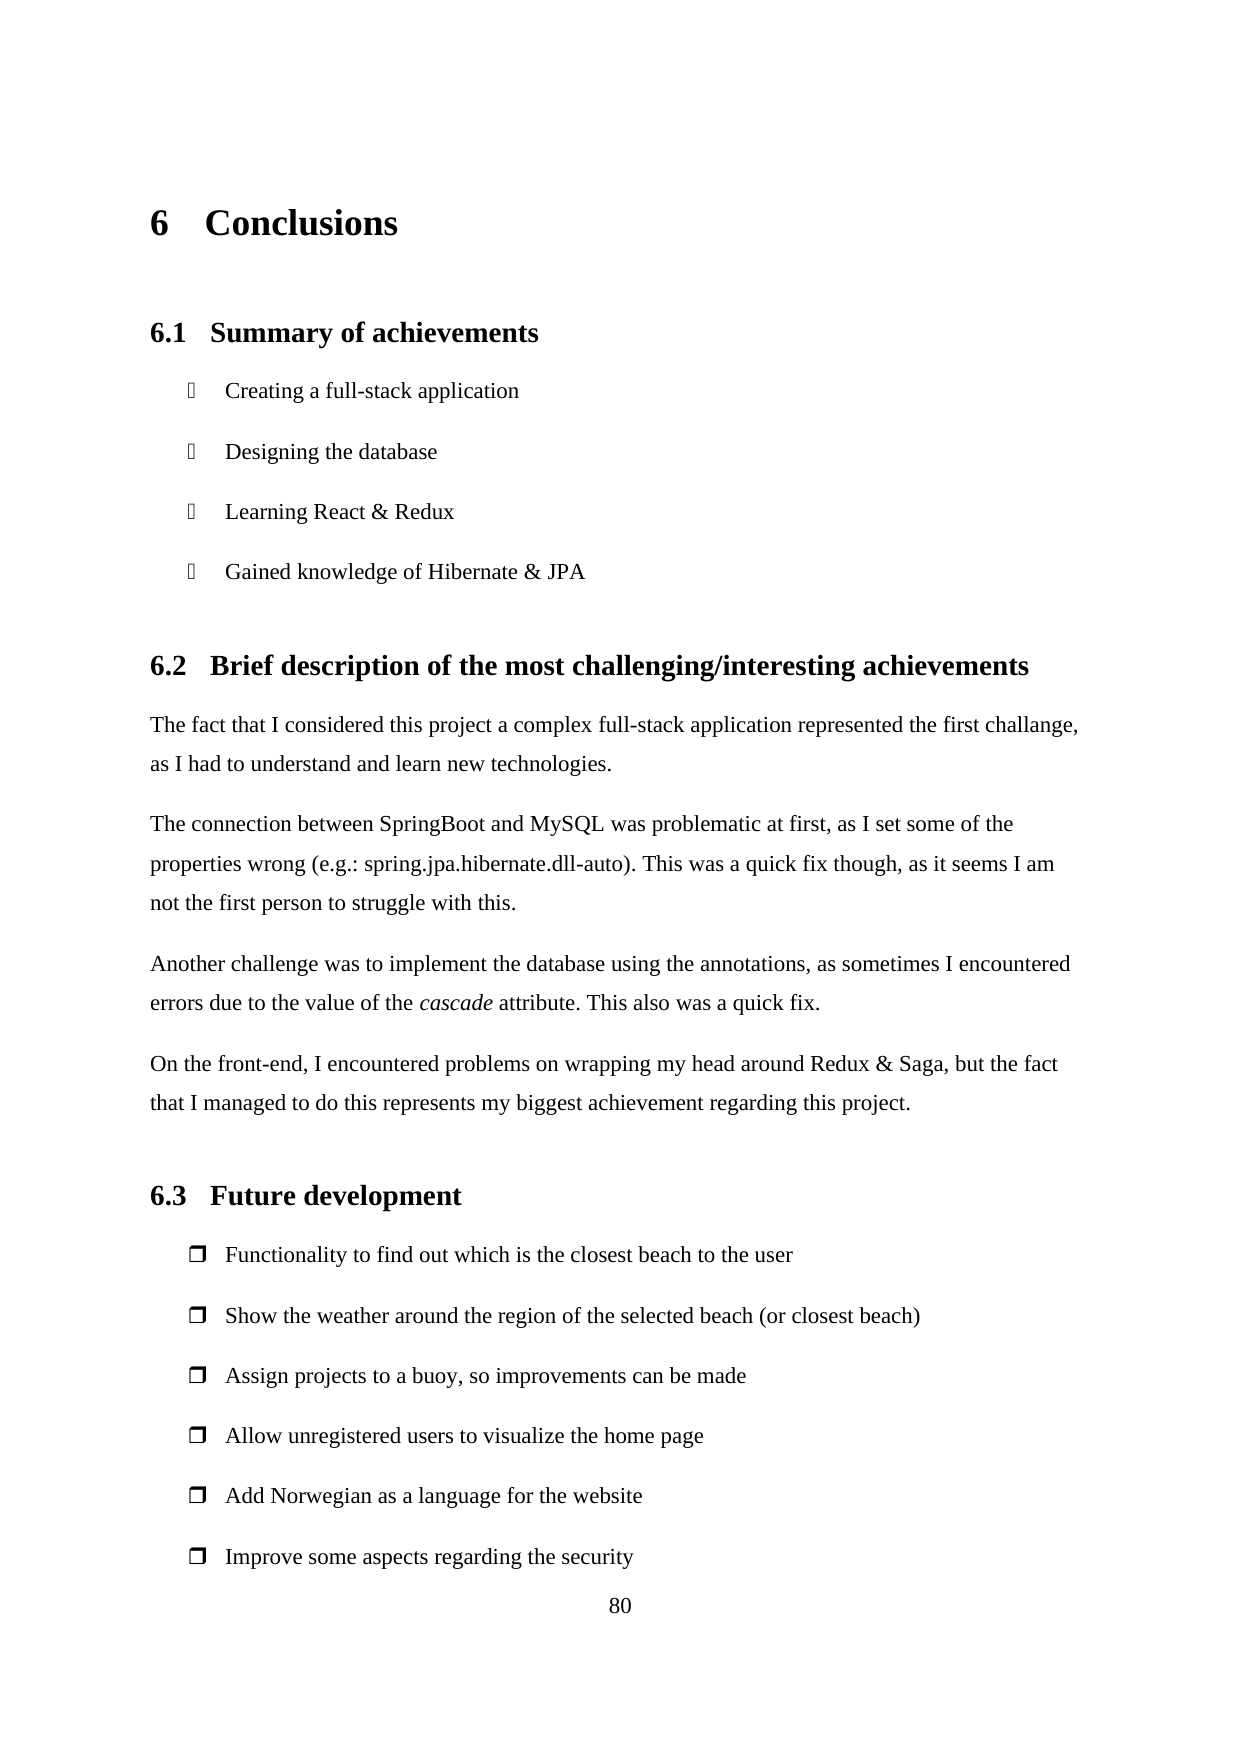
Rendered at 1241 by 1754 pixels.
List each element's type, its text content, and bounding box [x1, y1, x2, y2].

text The fact that I considered this project a complex full-stack application represented the first challange, as I had to understand and learn new technologies. [150, 711, 1090, 777]
list Gained knowledge of Hibernate & JPA [187, 558, 1090, 585]
list Show the weather around the region of the selected beach (or closest beach) [187, 1302, 1090, 1328]
list Creating a full-stack application [187, 377, 1090, 404]
list Designing the database [187, 438, 1090, 464]
list Improve some aspects regarding the security [187, 1543, 1090, 1569]
text On the front-end, I encountered problems on wrapping my head around Redux & Saga, but the fact that I managed to do this represents my biggest achievement regarding this project. [150, 1049, 1090, 1115]
subtitle Future development [150, 1178, 1090, 1212]
subtitle Summary of achievements [150, 315, 1090, 348]
text The connection between SpringBoot and MySQL was problematic at first, as I set some of the properties wrong (e.g.: spring.jpa.hibernate.dll-auto). This was a quick fix though, as it seems I am not the first person to struggle with this. [150, 811, 1090, 916]
list Assign projects to a buoy, so improvements can be made [187, 1362, 1090, 1388]
subtitle Brief description of the most challenging/interesting achievements [150, 648, 1090, 681]
list Add Norwegian as a language for the website [187, 1483, 1090, 1509]
subtitle Conclusions [150, 200, 1090, 243]
list Allow unregistered users to visualize the home page [187, 1422, 1090, 1449]
list Functionality to find out which is the closest beach to the user [187, 1241, 1090, 1268]
text Another challenge was to implement the database using the annotations, as sometimes I encountered errors due to the value of the cascade attribute. This also was a quick fix. [150, 950, 1090, 1016]
list Learning React & Redux [187, 498, 1090, 524]
